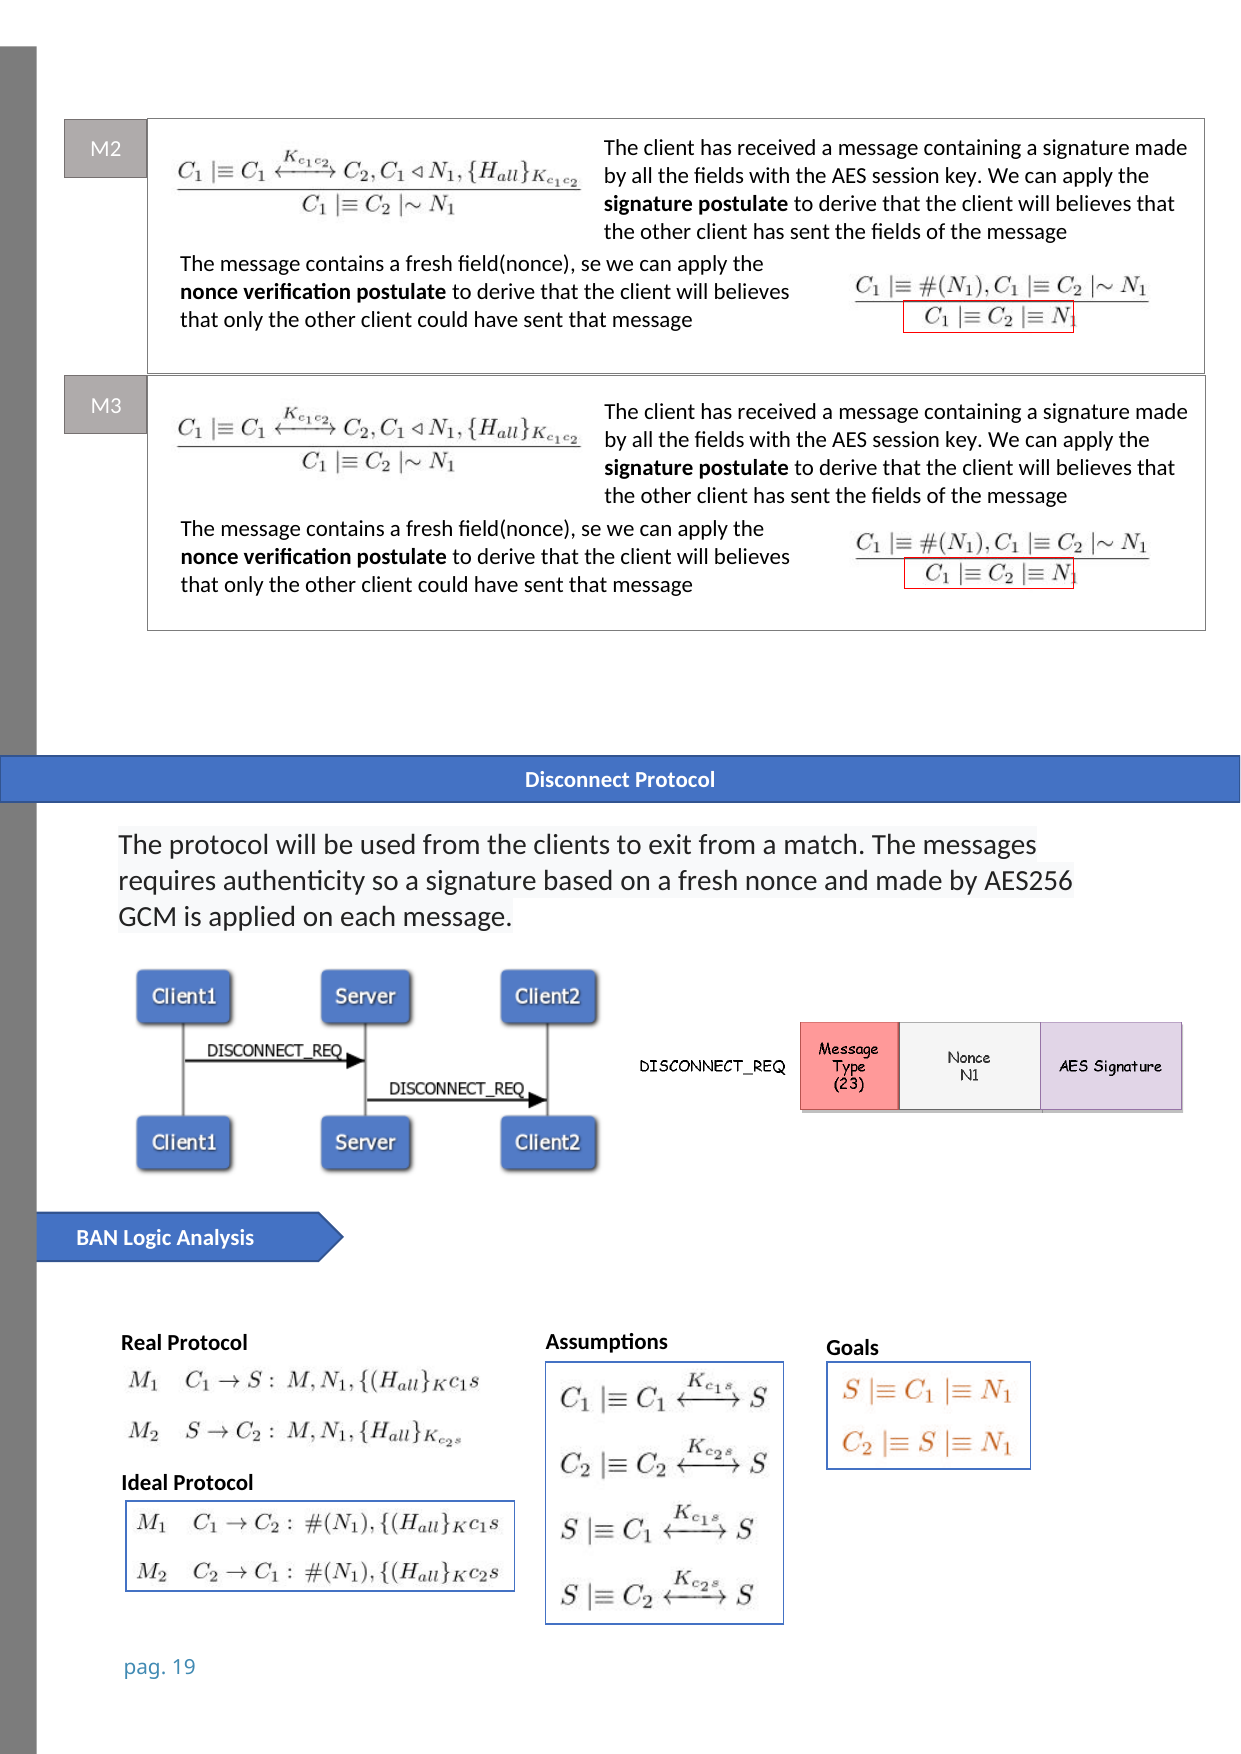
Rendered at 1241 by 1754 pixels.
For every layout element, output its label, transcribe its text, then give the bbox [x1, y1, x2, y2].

picture [546, 1363, 783, 1623]
picture [118, 951, 613, 1181]
picture [118, 1358, 495, 1450]
text The protocol will be used from the clients to exit from a match. The messages requires authenticity so a signature based on a fresh nonce and made by AES256 GCM is applied on each message. [513, 826, 1122, 933]
picture [166, 398, 596, 483]
picture [843, 260, 1156, 340]
picture [639, 1022, 1184, 1113]
picture [844, 517, 1156, 597]
picture [127, 1502, 514, 1590]
picture [165, 141, 596, 226]
